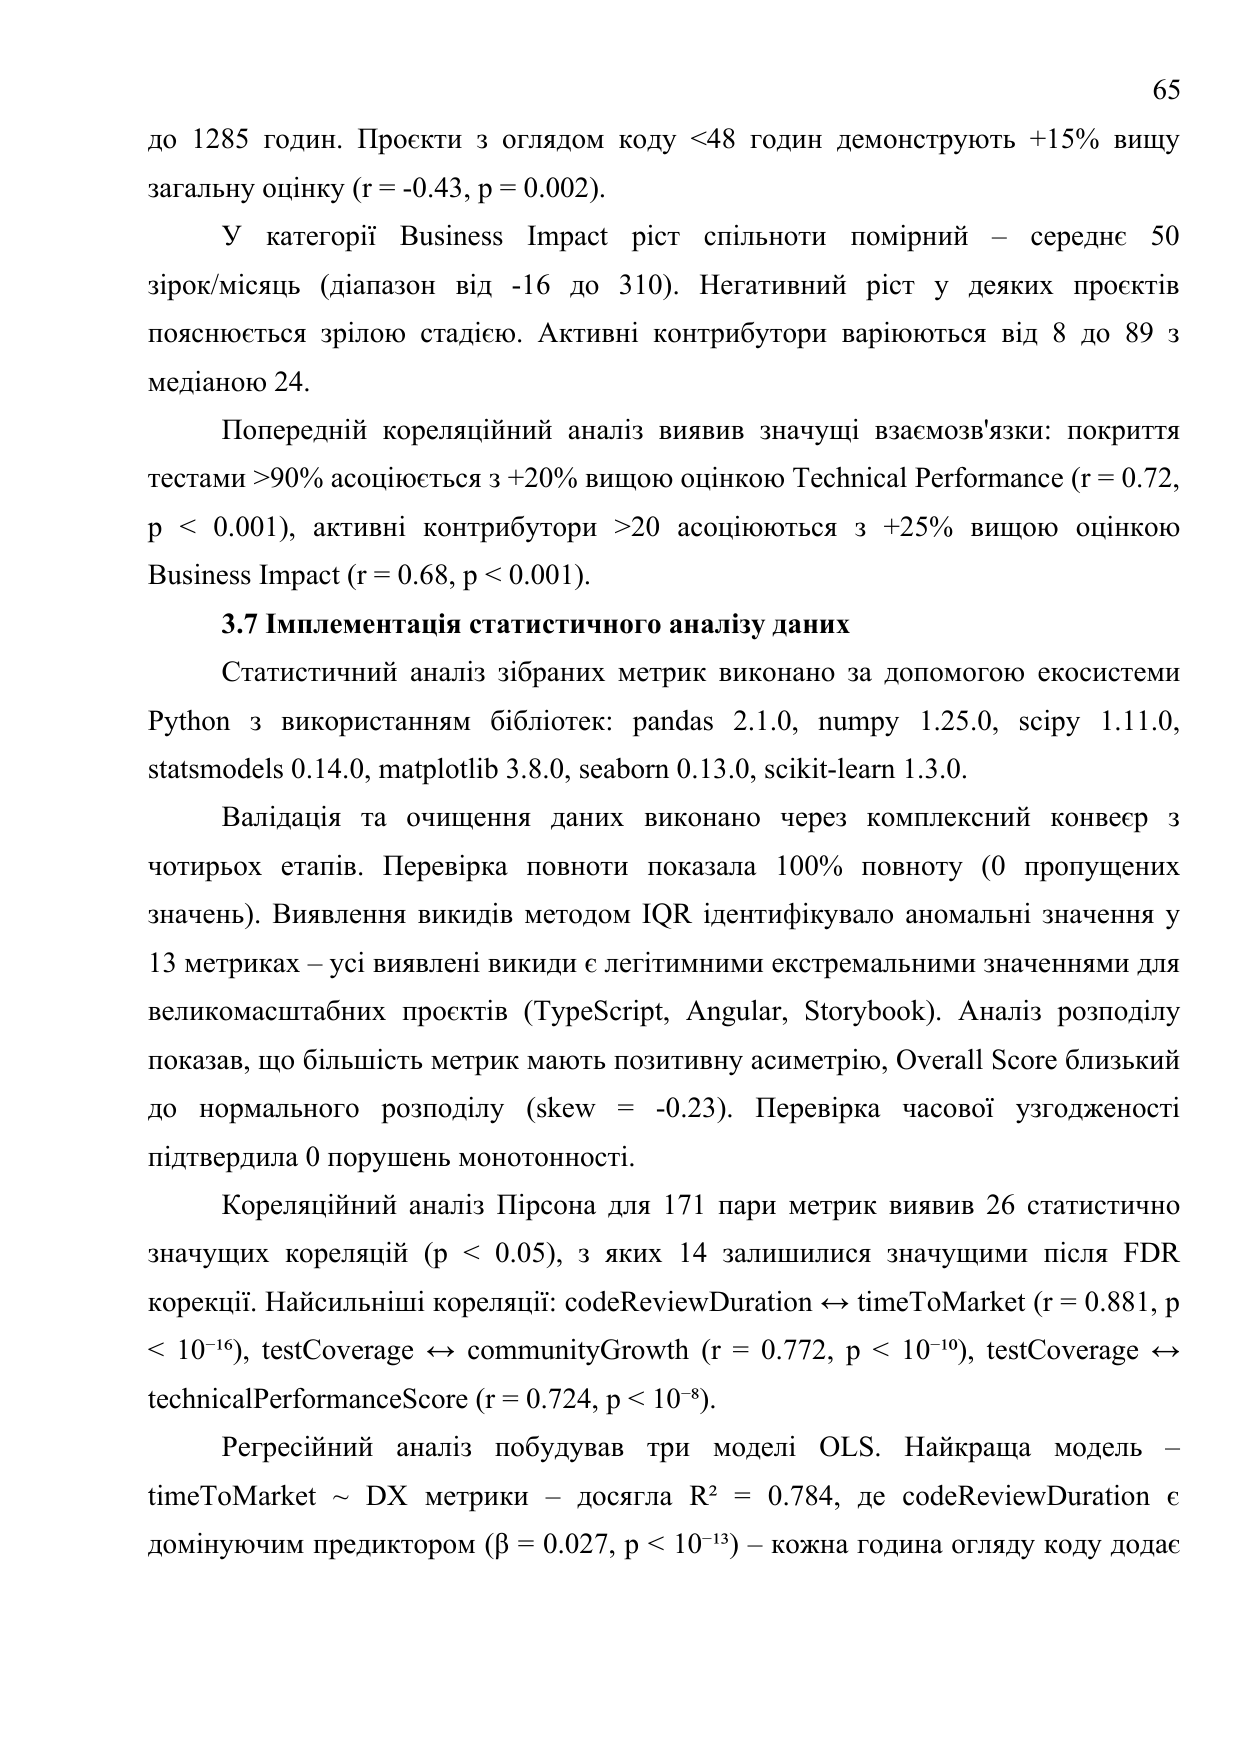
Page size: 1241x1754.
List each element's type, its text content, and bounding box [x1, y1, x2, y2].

text У категорії Business Impact ріст спільноти помірний – середнє 50 зірок/місяць (діапазон від -16 до 310). Негативний ріст у деяких проєктів пояснюється зрілою стадією. Активні контрибутори варіюються від 8 до 89 з медіаною 24. [148, 219, 1181, 397]
text Кореляційний аналіз Пірсона для 171 пари метрик виявив 26 статистично значущих кореляцій (p < 0.05), з яких 14 залишилися значущими після FDR корекції. Найсильніші кореляції: codeReviewDuration ↔ timeToMarket (r = 0.881, p < 10⁻¹⁶), testCoverage ↔ communityGrowth (r = 0.772, p < 10⁻¹⁰), testCoverage ↔ technicalPerformanceScore (r = 0.724, p < 10⁻⁸). [148, 1188, 1181, 1414]
text Попередній кореляційний аналіз виявив значущі взаємозв'язки: покриття тестами >90% асоціюється з +20% вищою оцінкою Technical Performance (r = 0.72, p < 0.001), активні контрибутори >20 асоціюються з +25% вищою оцінкою Business Impact (r = 0.68, p < 0.001). [148, 413, 1181, 591]
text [148, 1431, 1181, 1560]
subtitle 3.7 Імплементація статистичного аналізу даних [148, 607, 1181, 639]
text Валідація та очищення даних виконано через комплексний конвеєр з чотирьох етапів. Перевірка повноти показала 100% повноту (0 пропущених значень). Виявлення викидів методом IQR ідентифікувало аномальні значення у 13 метриках – усі виявлені викиди є легітимними екстремальними значеннями для великомасштабних проєктів (TypeScript, Angular, Storybook). Аналіз розподілу показав, що більшість метрик мають позитивну асиметрію, Overall Score близький до нормального розподілу (skew = -0.23). Перевірка часової узгодженості підтвердила 0 порушень монотонності. [148, 801, 1181, 1172]
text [148, 123, 1181, 203]
text Статистичний аналіз зібраних метрик виконано за допомогою екосистеми Python з використанням бібліотек: pandas 2.1.0, numpy 1.25.0, scipy 1.11.0, statsmodels 0.14.0, matplotlib 3.8.0, seaborn 0.13.0, scikit-learn 1.3.0. [148, 656, 1181, 785]
